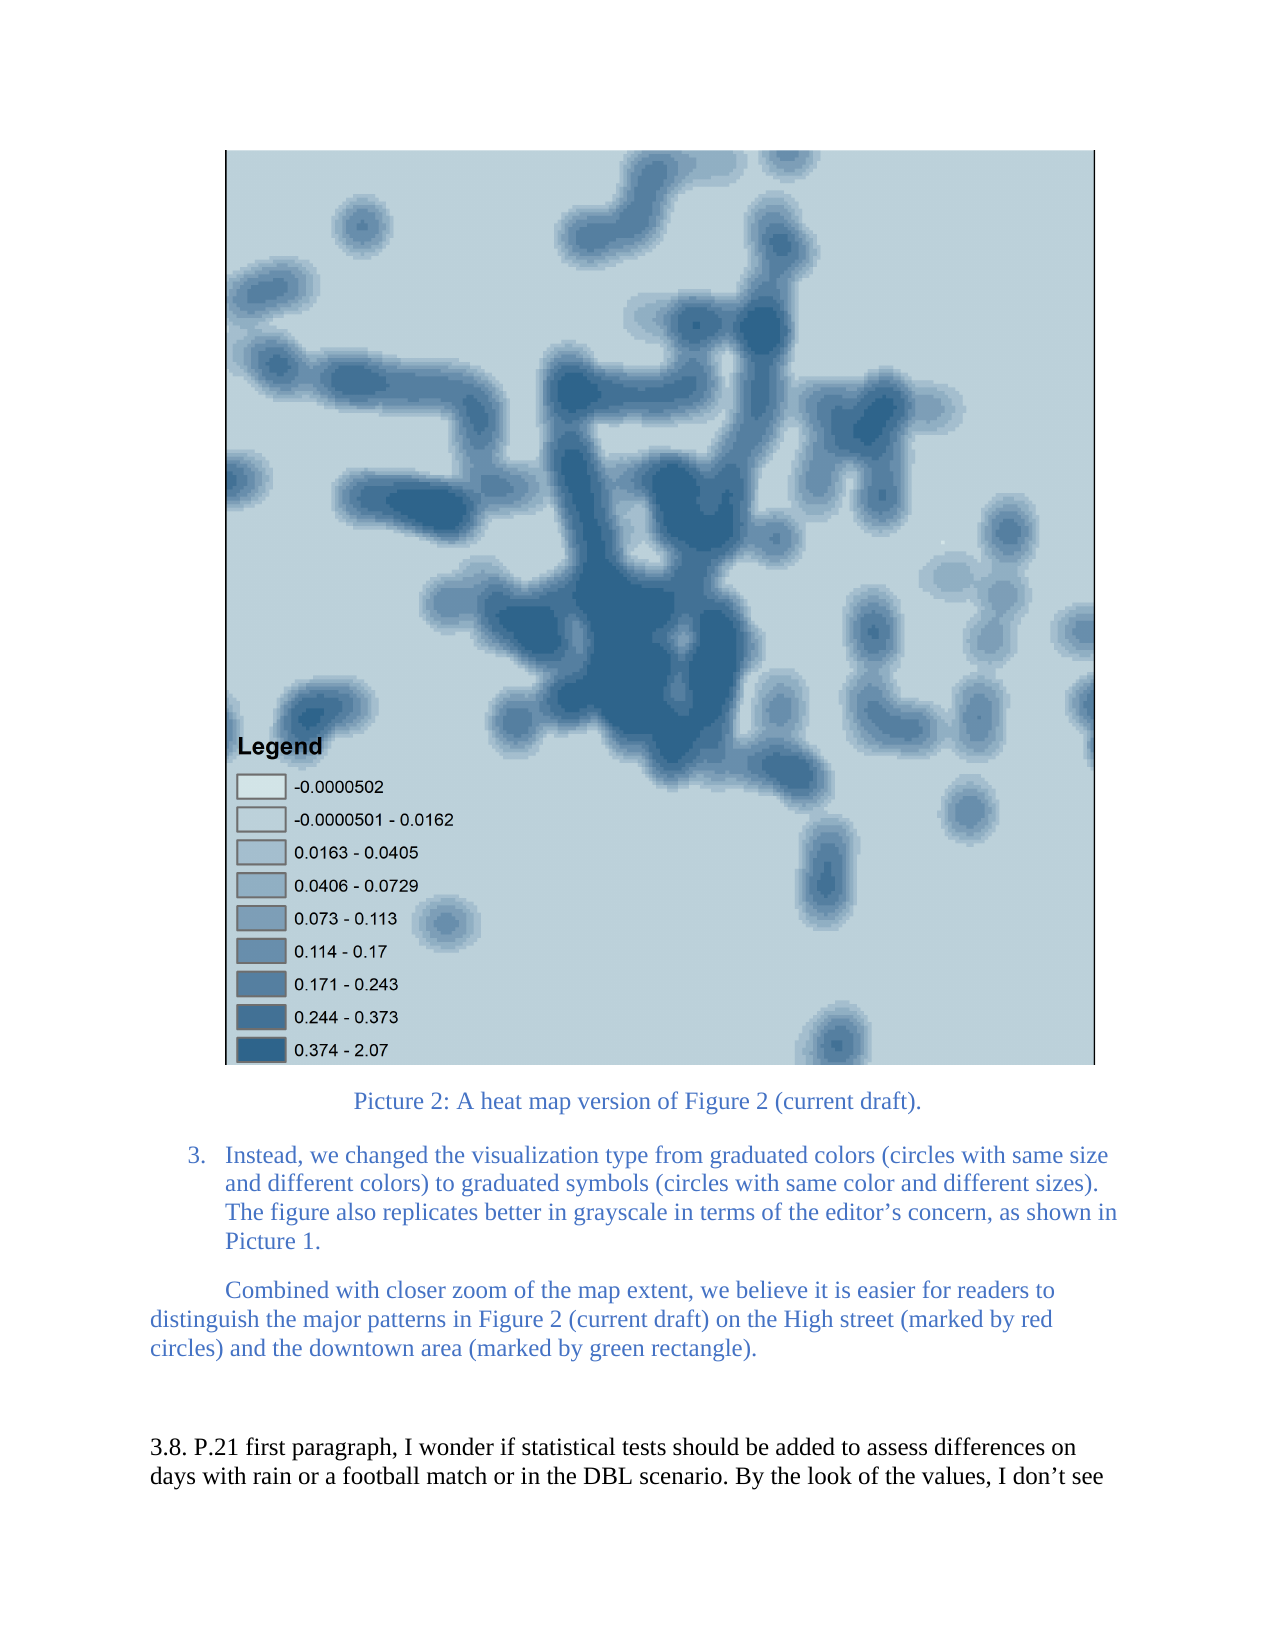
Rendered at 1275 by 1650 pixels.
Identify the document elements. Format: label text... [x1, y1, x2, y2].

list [150, 1432, 1125, 1490]
picture [225, 150, 1096, 1065]
text Combined with closer zoom of the map extent, we believe it is easier for readers to distinguish the major patterns in Figure 2 (current draft) on the High street (marked by red circles) and the downtown area (marked by green rectangle). [150, 1276, 1125, 1362]
text Picture 2: A heat map version of Figure 2 (current draft). [150, 1086, 1125, 1114]
list Instead, we changed the visualization type from graduated colors (circles with same size and different colors) to graduated symbols (circles with same color and different sizes). The figure also replicates better in grayscale in terms of the editor’s concern, as shown in Picture 1. [187, 1140, 1125, 1255]
